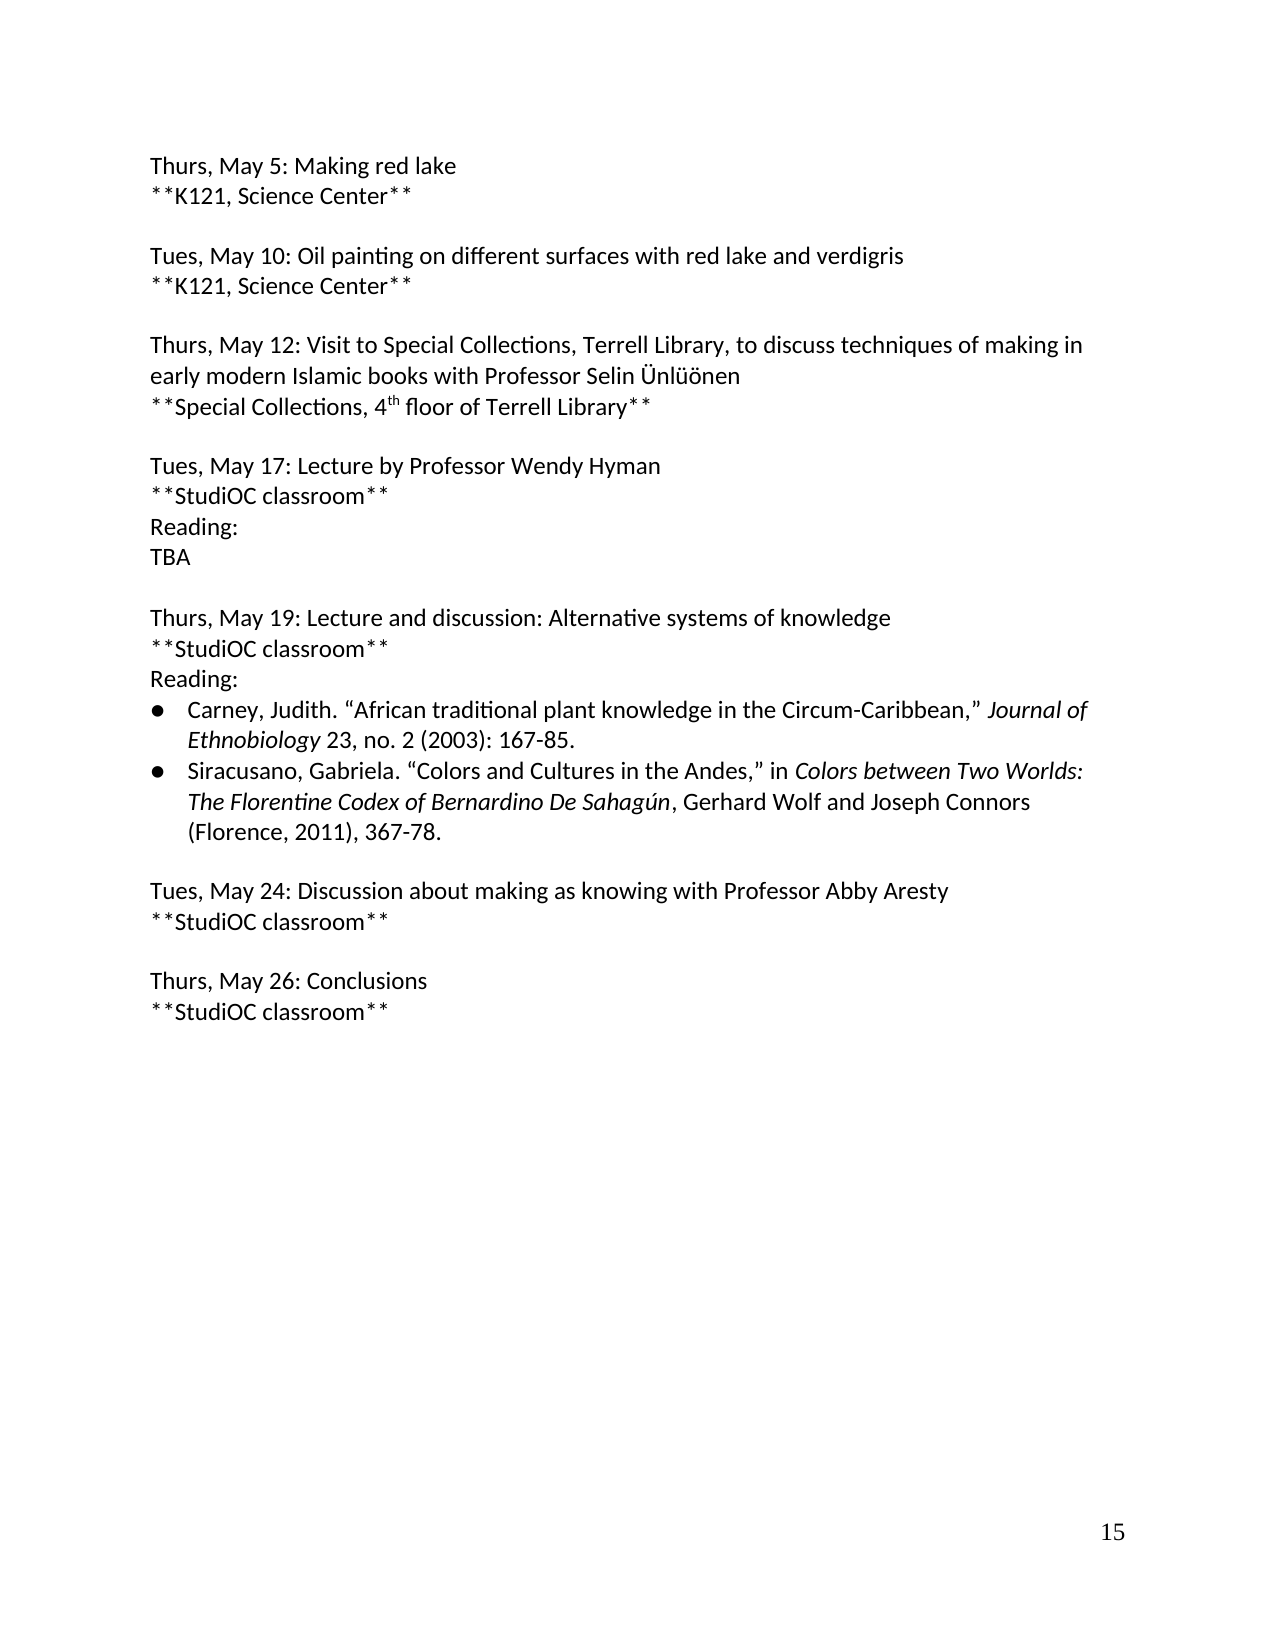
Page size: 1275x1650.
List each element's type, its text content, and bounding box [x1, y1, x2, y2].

text **K121, Science Center** [150, 181, 1125, 211]
text Tues, May 24: Discussion about making as knowing with Professor Abby Aresty [150, 875, 1125, 906]
text Reading: [150, 511, 1125, 541]
text Reading: [150, 663, 1125, 694]
text Thurs, May 19: Lecture and discussion: Alternative systems of knowledge [150, 602, 1125, 633]
text Thurs, May 26: Conclusions [150, 965, 1125, 996]
text **StudiOC classroom** [150, 906, 1125, 936]
text Tues, May 10: Oil painting on different surfaces with red lake and verdigris [150, 240, 1125, 270]
text **StudiOC classroom** [150, 480, 1125, 511]
text Thurs, May 5: Making red lake [150, 150, 1125, 181]
text **K121, Science Center** [150, 270, 1125, 301]
text TBA [150, 541, 1125, 572]
text **Special Collections, 4th floor of Terrell Library** [150, 391, 1125, 421]
text Tues, May 17: Lecture by Professor Wendy Hyman [150, 450, 1125, 480]
list Carney, Judith. “African traditional plant knowledge in the Circum-Caribbean,” Journal of Ethnobiology 23, no. 2 (2003): 167-85. [150, 694, 1125, 755]
text **StudiOC classroom** [150, 633, 1125, 663]
text Thurs, May 12: Visit to Special Collections, Terrell Library, to discuss techniques of making in early modern Islamic books with Professor Selin Ünlüönen [150, 329, 1125, 391]
text **StudiOC classroom** [150, 996, 1125, 1026]
list Siracusano, Gabriela. “Colors and Cultures in the Andes,” in Colors between Two Worlds: The Florentine Codex of Bernardino De Sahagún, Gerhard Wolf and Joseph Connors (Florence, 2011), 367-78. [150, 755, 1125, 847]
